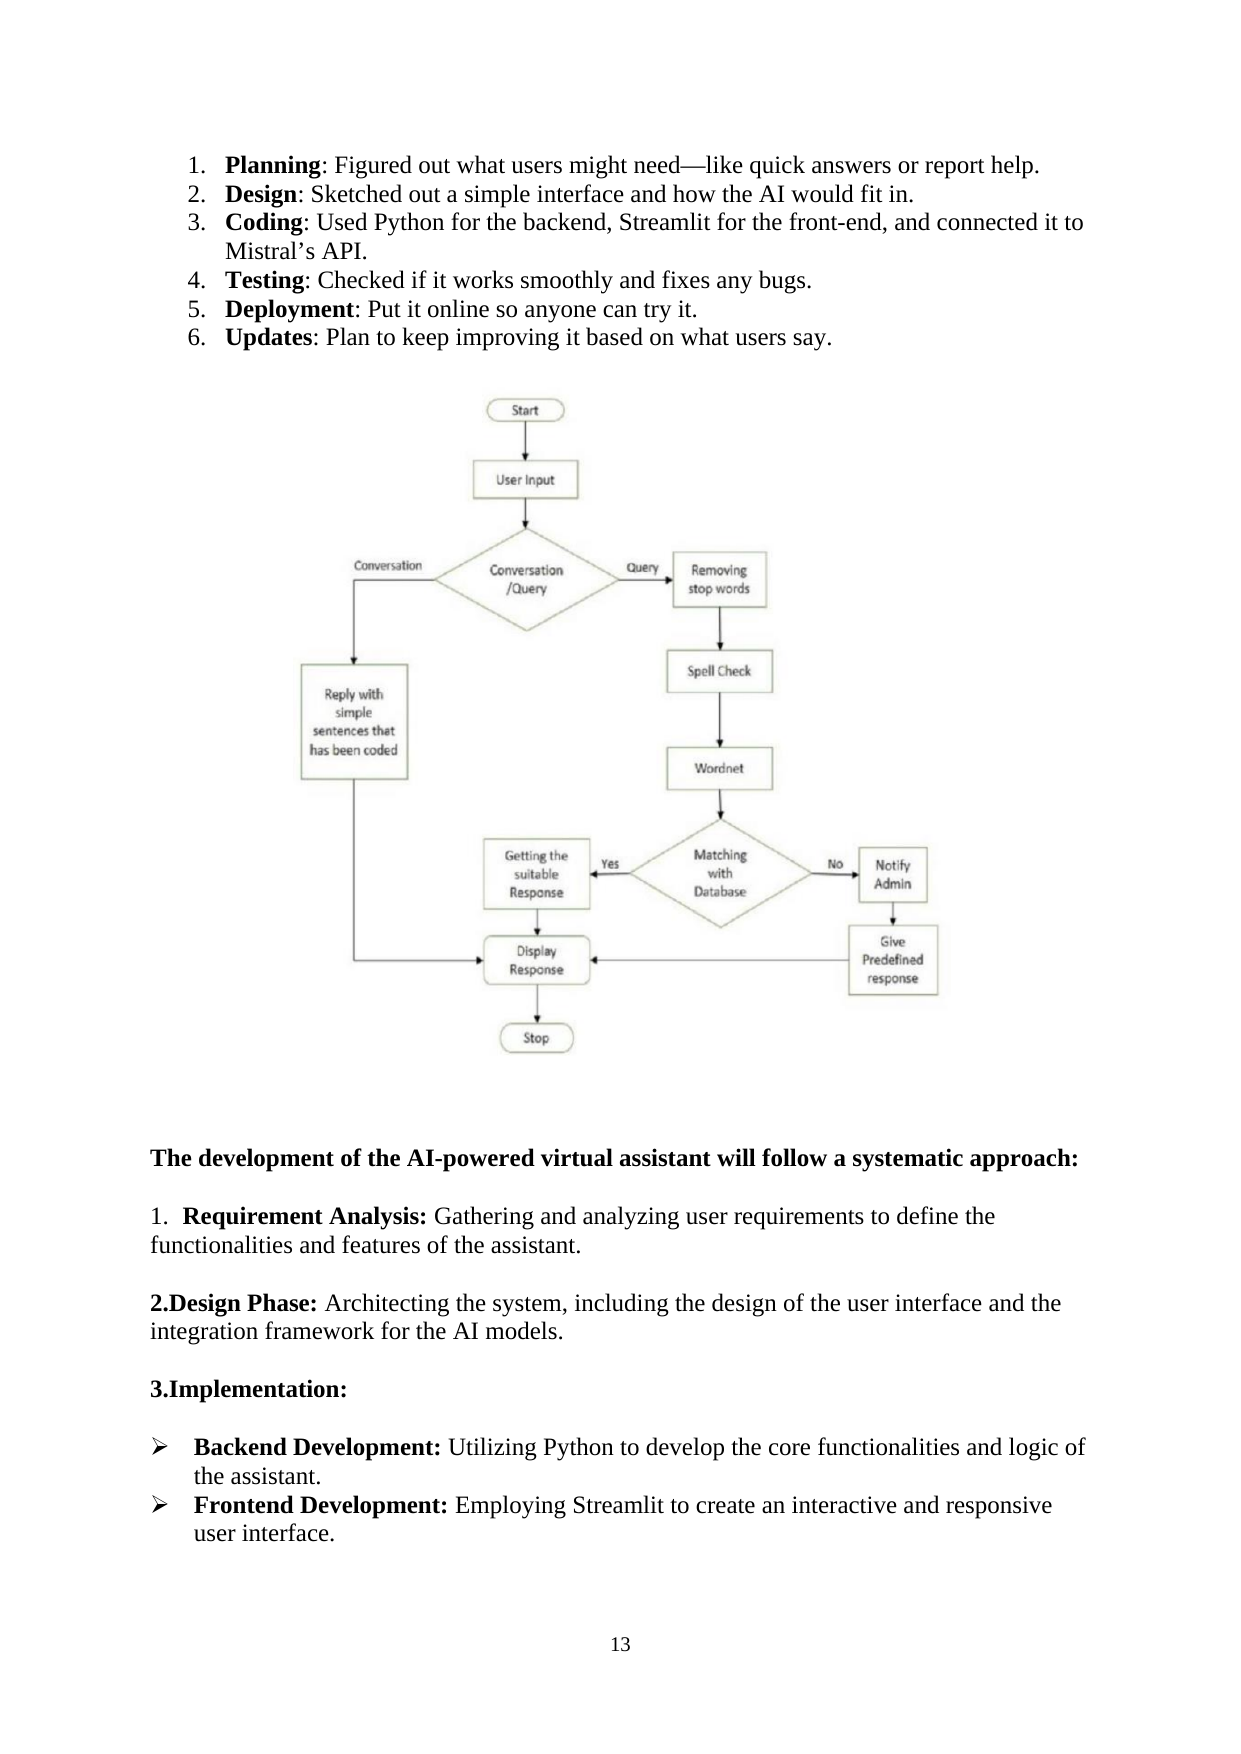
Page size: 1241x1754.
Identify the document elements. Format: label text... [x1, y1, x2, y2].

list Frontend Development: Employing Streamlit to create an interactive and responsive user interface.​ [150, 1490, 1090, 1547]
list 3.Implementation: [150, 1374, 1090, 1403]
list Updates: Plan to keep improving it based on what users say. [187, 322, 1090, 351]
picture [150, 380, 1090, 1056]
list Coding: Used Python for the backend, Streamlit for the front-end, and connected it to Mistral’s API. [187, 207, 1090, 265]
list Planning: Figured out what users might need—like quick answers or report help. [187, 150, 1090, 179]
list Requirement Analysis: Gathering and analyzing user requirements to define the functionalities and features of the assistant.​ [150, 1201, 1090, 1258]
list Deployment: Put it online so anyone can try it. [187, 294, 1090, 322]
list Testing: Checked if it works smoothly and fixes any bugs. [187, 265, 1090, 294]
list The development of the AI-powered virtual assistant will follow a systematic approach: [150, 1143, 1090, 1172]
list Backend Development: Utilizing Python to develop the core functionalities and logic of the assistant.​ [150, 1432, 1090, 1490]
list Design: Sketched out a simple interface and how the AI would fit in. [187, 179, 1090, 207]
list 2.Design Phase: Architecting the system, including the design of the user interface and the integration framework for the AI models.​ [150, 1288, 1090, 1345]
